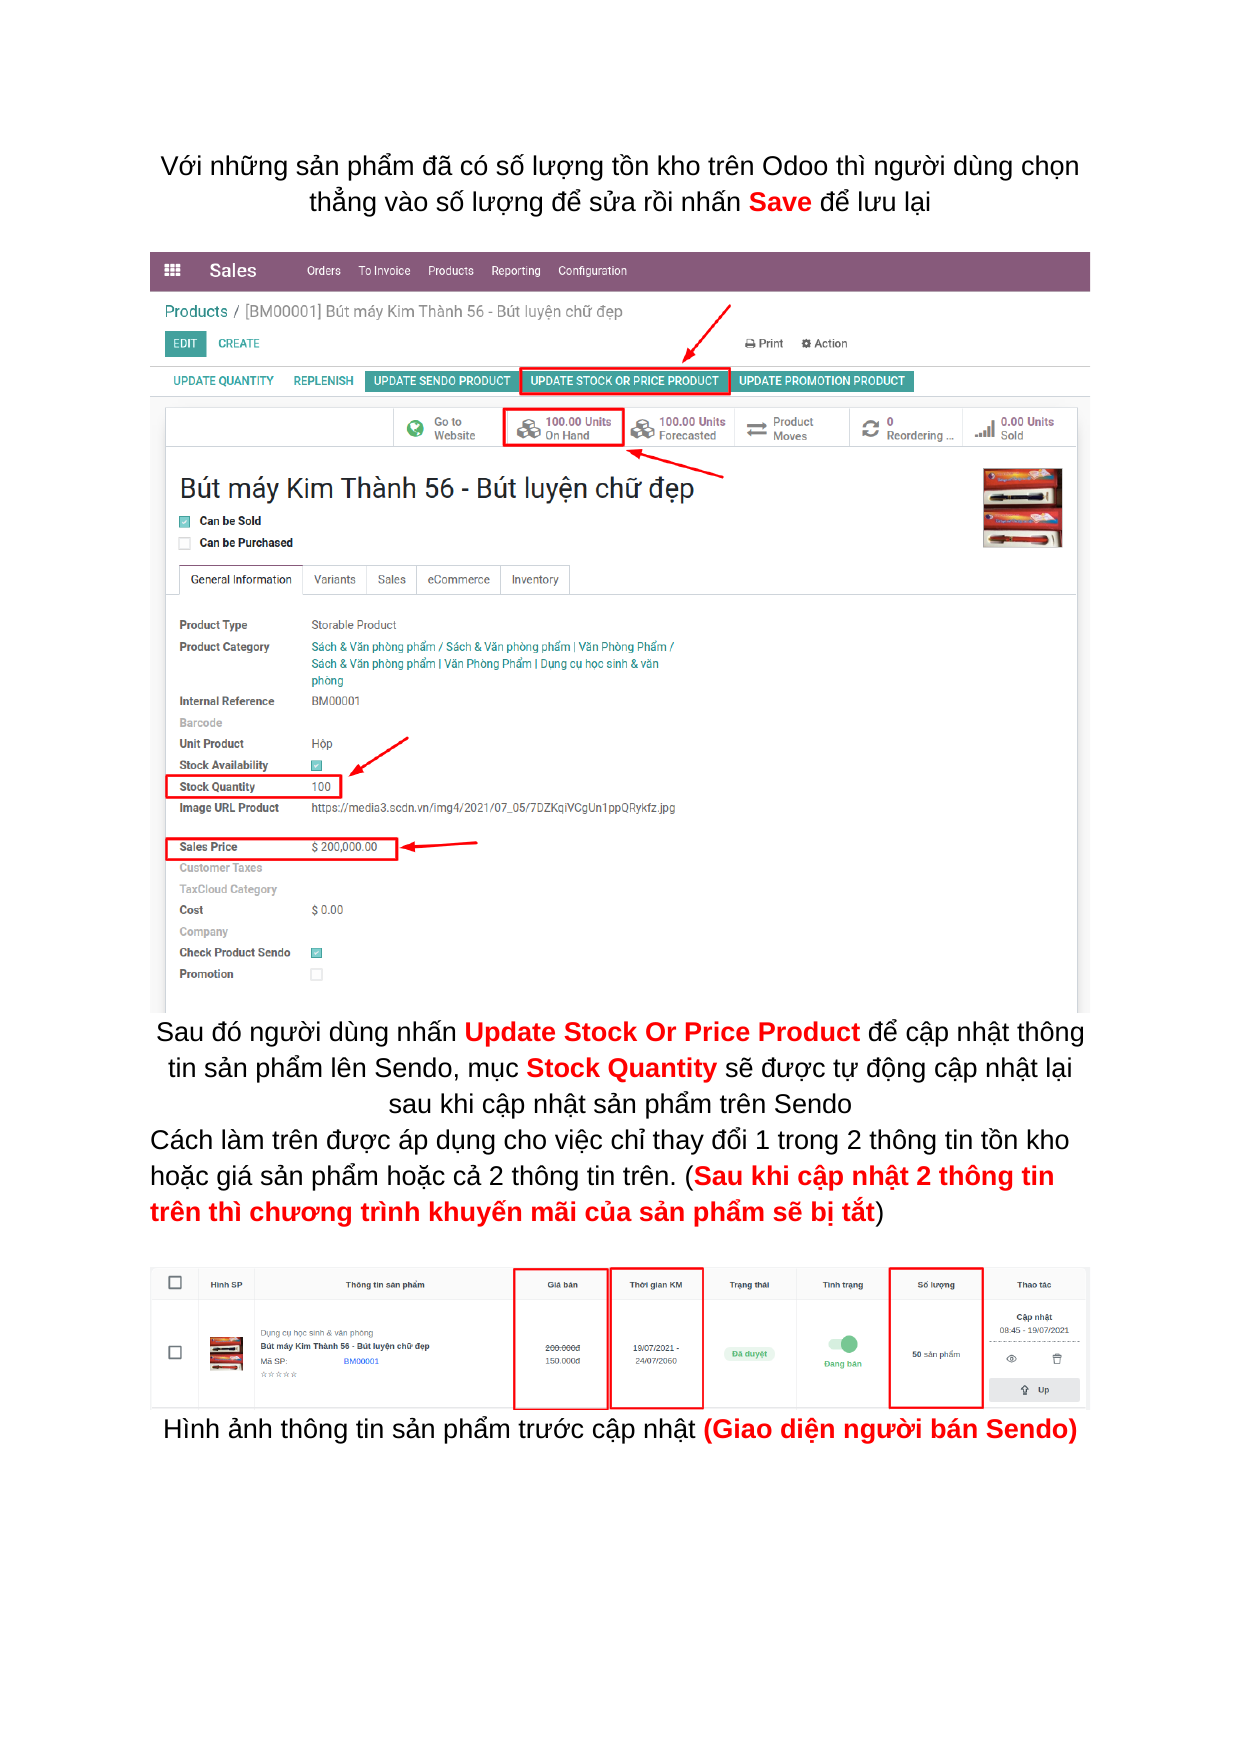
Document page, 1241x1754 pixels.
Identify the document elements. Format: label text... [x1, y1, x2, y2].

picture [150, 252, 1091, 1013]
text Sau đó người dùng nhấn Update Stock Or Price Product để cập nhật thông tin sản phẩm lên Sendo, mục Stock Quantity sẽ được tự động cập nhật lại sau khi cập nhật sản phẩm trên Sendo [150, 1016, 1090, 1119]
picture [150, 1267, 1091, 1410]
text Cách làm trên được áp dụng cho việc chỉ thay đổi 1 trong 2 thông tin tồn kho hoặc giá sản phẩm hoặc cả 2 thông tin trên. (Sau khi cập nhật 2 thông tin trên thì chương trình khuyến mãi của sản phẩm sẽ bị tắt) [150, 1124, 1090, 1227]
text Hình ảnh thông tin sản phẩm trước cập nhật (Giao diện người bán Sendo) [150, 1413, 1090, 1445]
text Với những sản phẩm đã có số lượng tồn kho trên Odoo thì người dùng chọn thẳng vào số lượng để sửa rồi nhấn Save để lưu lại [150, 150, 1090, 217]
